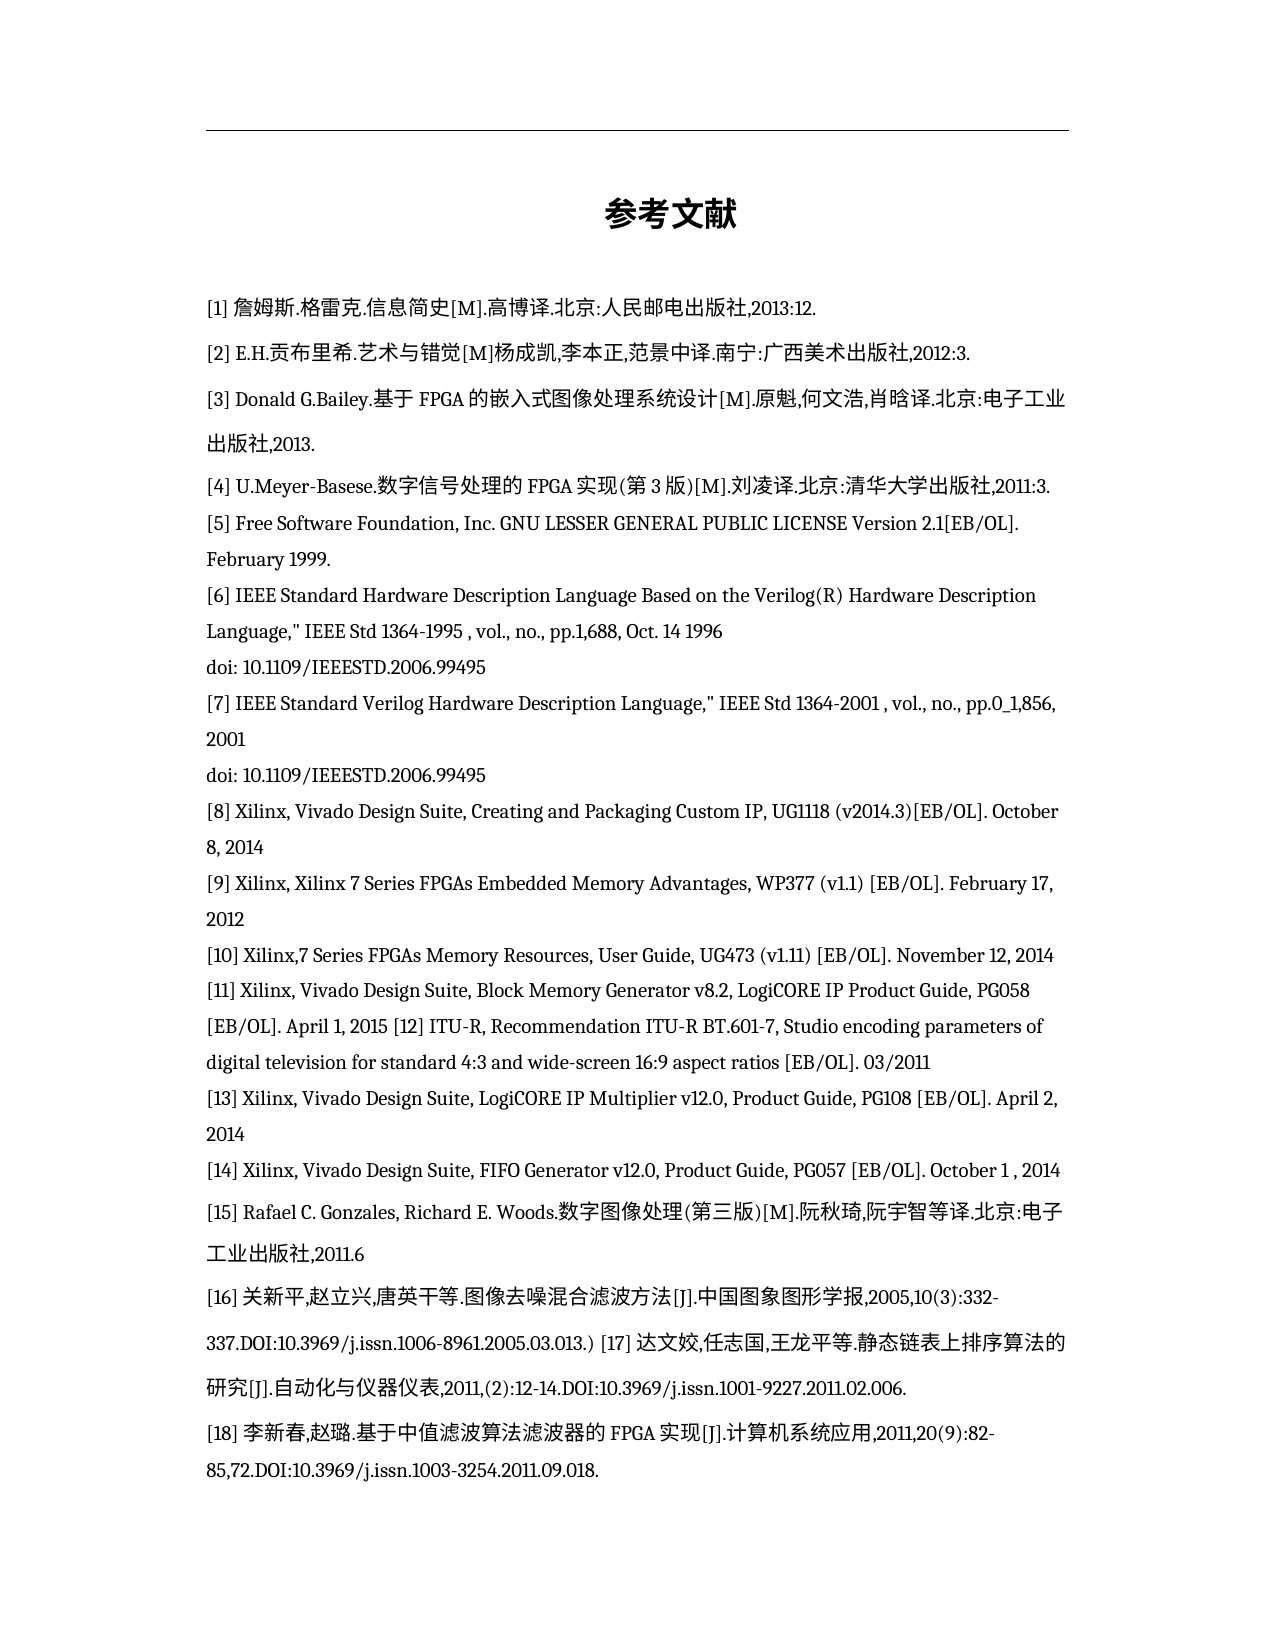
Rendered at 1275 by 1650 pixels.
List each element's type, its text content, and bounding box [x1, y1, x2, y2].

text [206, 291, 1069, 1482]
subtitle 参考文献 [206, 188, 1069, 236]
